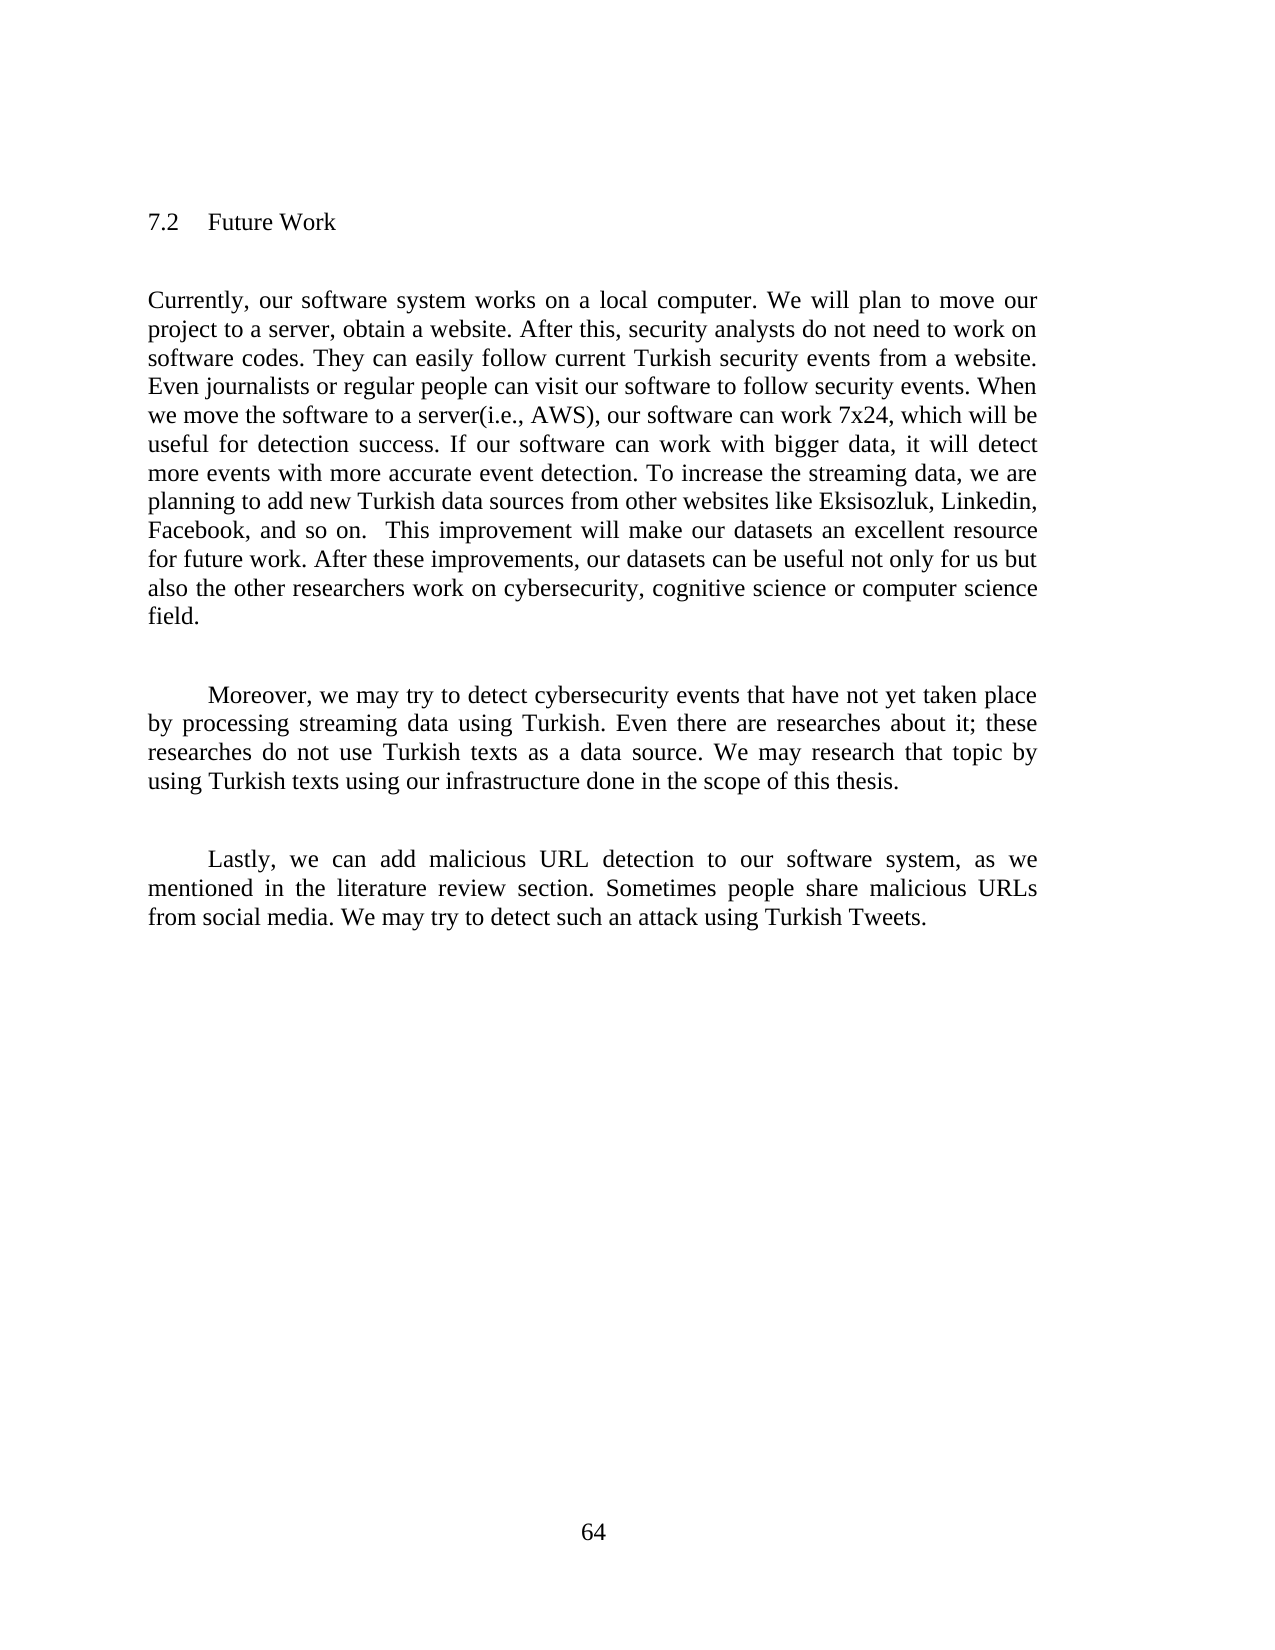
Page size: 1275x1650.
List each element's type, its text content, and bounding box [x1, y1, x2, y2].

subtitle Future Work [148, 207, 1039, 236]
text Lastly, we can add malicious URL detection to our software system, as we mentioned in the literature review section. Sometimes people share malicious URLs from social media. We may try to detect such an attack using Turkish Tweets. [148, 844, 1039, 931]
text Currently, our software system works on a local computer. We will plan to move our project to a server, obtain a website. After this, security analysts do not need to work on software codes. They can easily follow current Turkish security events from a website. Even journalists or regular people can visit our software to follow security events. When we move the software to a server(i.e., AWS), our software can work 7x24, which will be useful for detection success. If our software can work with bigger data, it will detect more events with more accurate event detection. To increase the streaming data, we are planning to add new Turkish data sources from other websites like Eksisozluk, Linkedin, Facebook, and so on. This improvement will make our datasets an excellent resource for future work. After these improvements, our datasets can be useful not only for us but also the other researchers work on cybersecurity, cognitive science or computer science field. [148, 285, 1039, 630]
text Moreover, we may try to detect cybersecurity events that have not yet taken place by processing streaming data using Turkish. Even there are researches about it; these researches do not use Turkish texts as a data source. We may research that topic by using Turkish texts using our infrastructure done in the scope of this thesis. [148, 680, 1039, 795]
